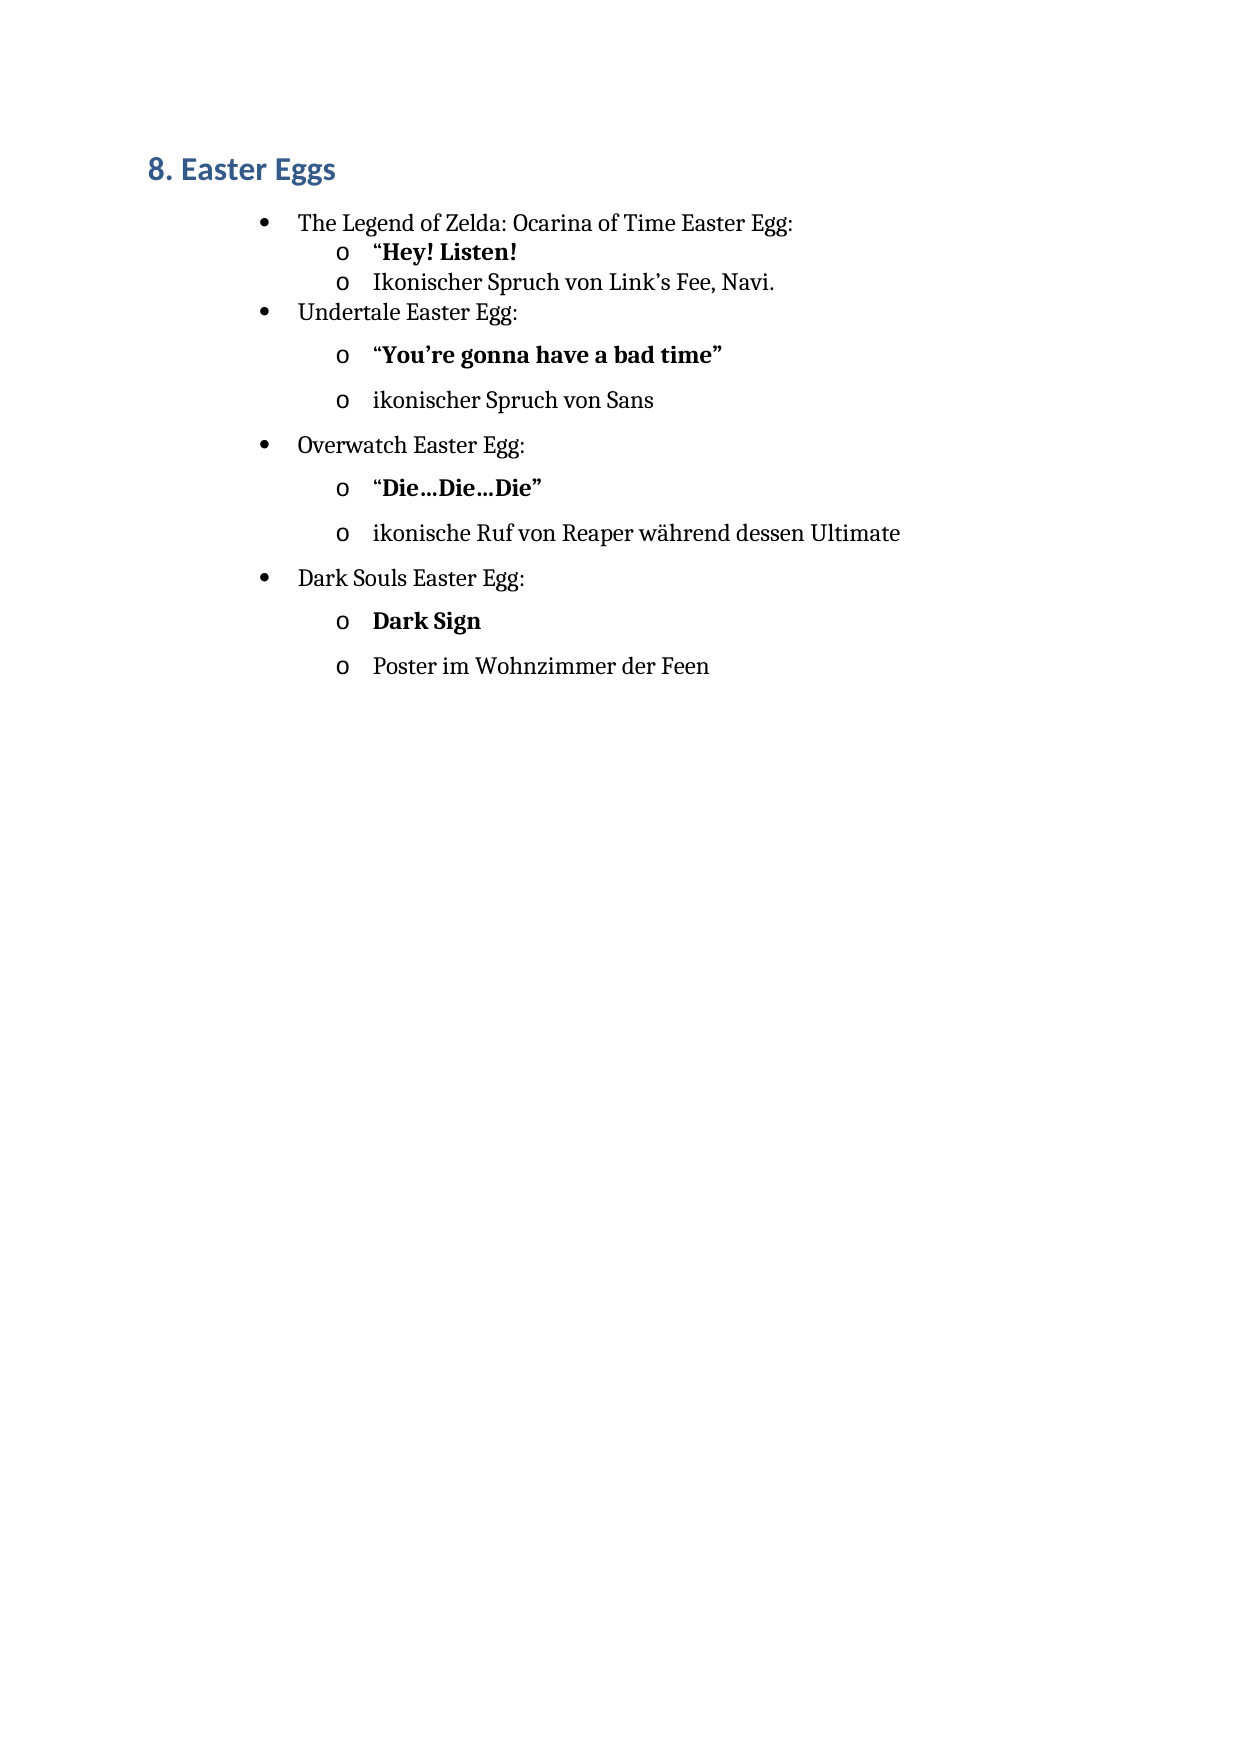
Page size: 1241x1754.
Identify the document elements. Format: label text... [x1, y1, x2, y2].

list Poster im Wohnzimmer der Feen [335, 652, 1093, 682]
list ikonischer Spruch von Sans [335, 386, 1093, 416]
list “Hey! Listen! [335, 237, 1093, 267]
list Dark Souls Easter Egg: [260, 564, 1093, 592]
list “Die…Die…Die” [335, 474, 1093, 504]
list Dark Sign [335, 607, 1093, 637]
list Undertale Easter Egg: [260, 297, 1093, 326]
list Ikonischer Spruch von Link’s Fee, Navi. [335, 267, 1093, 297]
subtitle 8. Easter Eggs [148, 148, 1093, 188]
list ikonische Ruf von Reaper während dessen Ultimate [335, 519, 1093, 549]
list “You’re gonna have a bad time” [335, 341, 1093, 371]
list The Legend of Zelda: Ocarina of Time Easter Egg: [260, 209, 1093, 237]
list Overwatch Easter Egg: [260, 431, 1093, 459]
